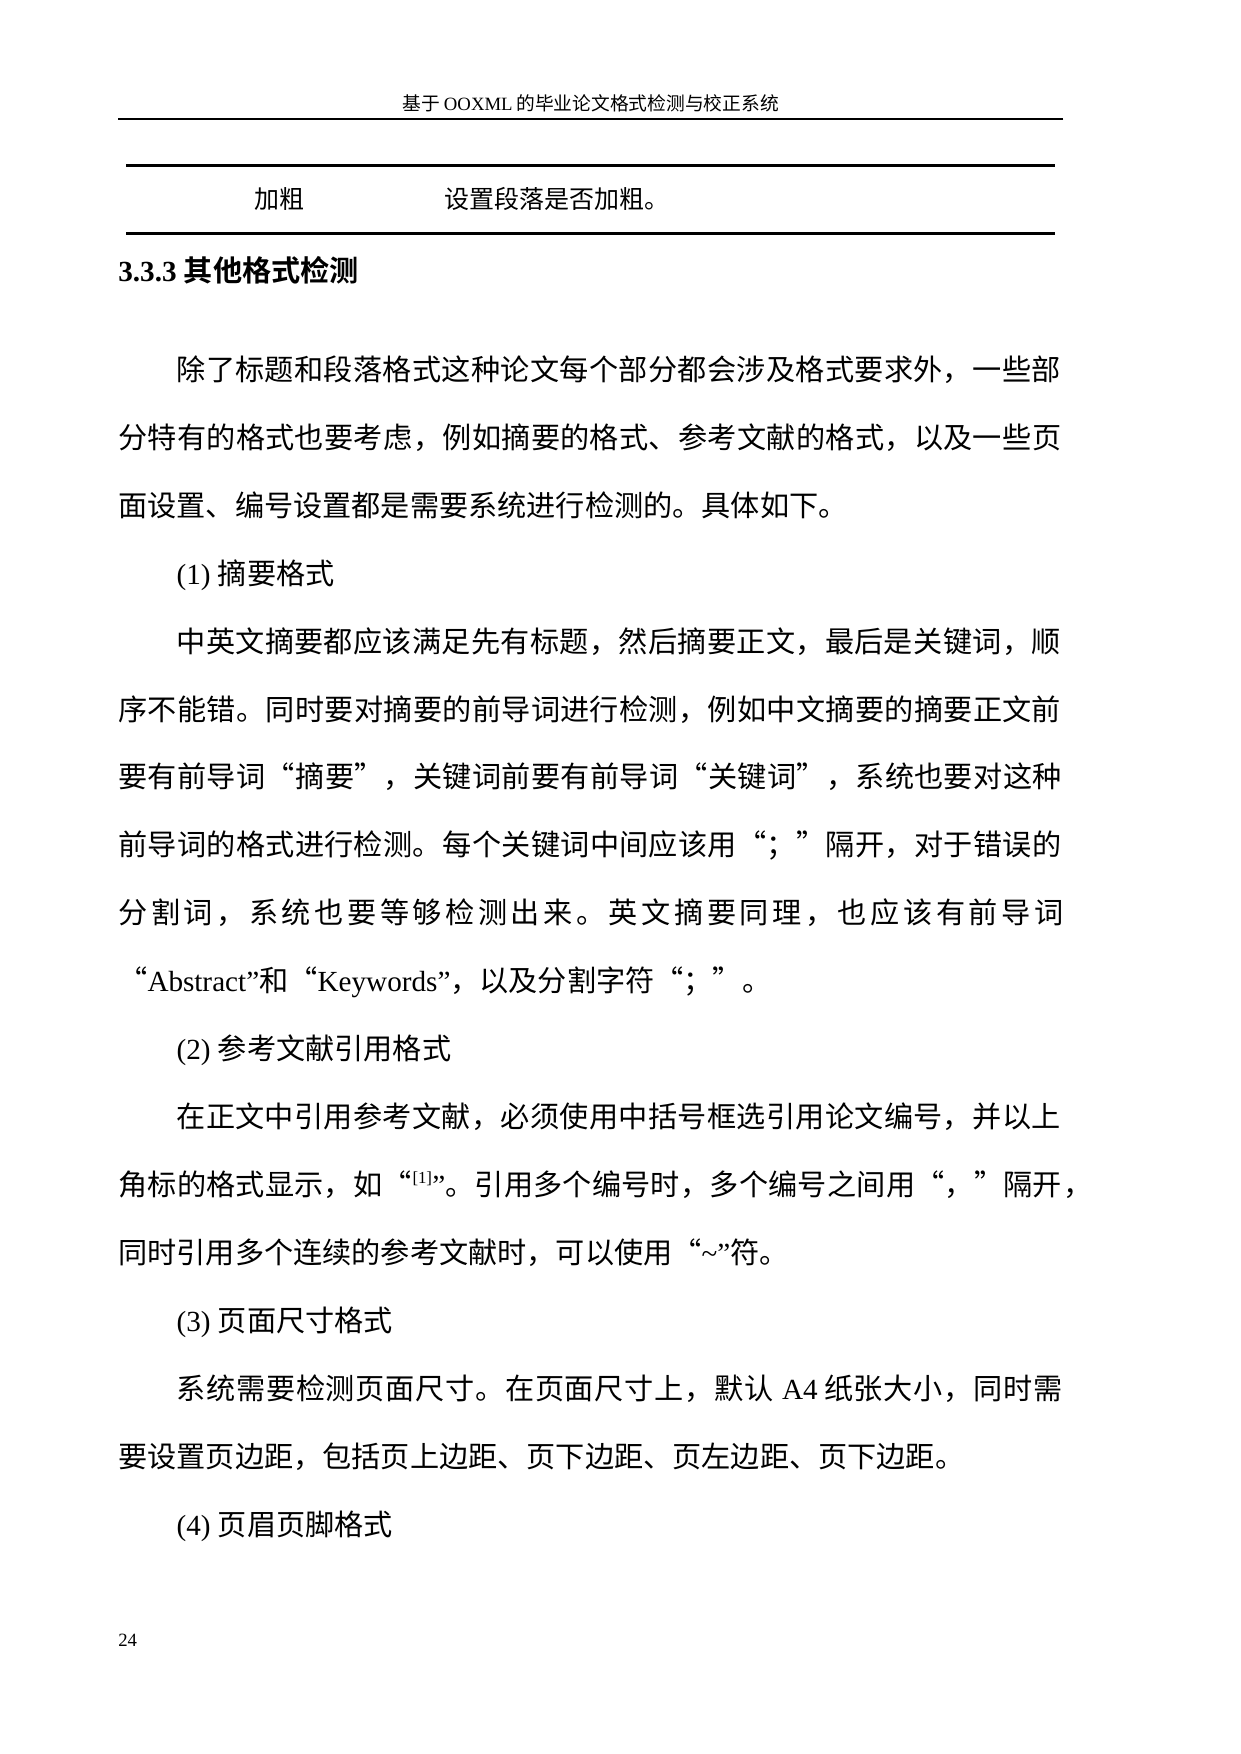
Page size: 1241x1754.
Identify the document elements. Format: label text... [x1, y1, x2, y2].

list 页眉页脚格式 [118, 1488, 1063, 1556]
list 参考文献引用格式 [118, 1013, 1063, 1081]
table_cell 加粗 [126, 167, 433, 232]
text 除了标题和段落格式这种论文每个部分都会涉及格式要求外，一些部分特有的格式也要考虑，例如摘要的格式、参考文献的格式，以及一些页面设置、编号设置都是需要系统进行检测的。具体如下。 [118, 334, 1063, 537]
text 系统需要检测页面尺寸。在页面尺寸上，默认A4纸张大小，同时需要设置页边距，包括页上边距、页下边距、页左边距、页下边距。 [118, 1352, 1063, 1488]
list 摘要格式 [118, 537, 1063, 605]
list 页面尺寸格式 [118, 1284, 1063, 1352]
text 中英文摘要都应该满足先有标题，然后摘要正文，最后是关键词，顺序不能错。同时要对摘要的前导词进行检测，例如中文摘要的摘要正文前要有前导词“摘要”，关键词前要有前导词“关键词”，系统也要对这种前导词的格式进行检测。每个关键词中间应该用“；”隔开，对于错误的分割词，系统也要等够检测出来。英文摘要同理，也应该有前导词“Abstract”和“Keywords”，以及分割字符“；”。 [118, 605, 1063, 1013]
text 在正文中引用参考文献，必须使用中括号框选引用论文编号，并以上角标的格式显示，如“[1]”。引用多个编号时，多个编号之间用“，”隔开，同时引用多个连续的参考文献时，可以使用“~”符。 [118, 1081, 1063, 1284]
subtitle 其他格式检测 [118, 235, 1063, 303]
table_cell 设置段落是否加粗。 [433, 167, 1055, 232]
